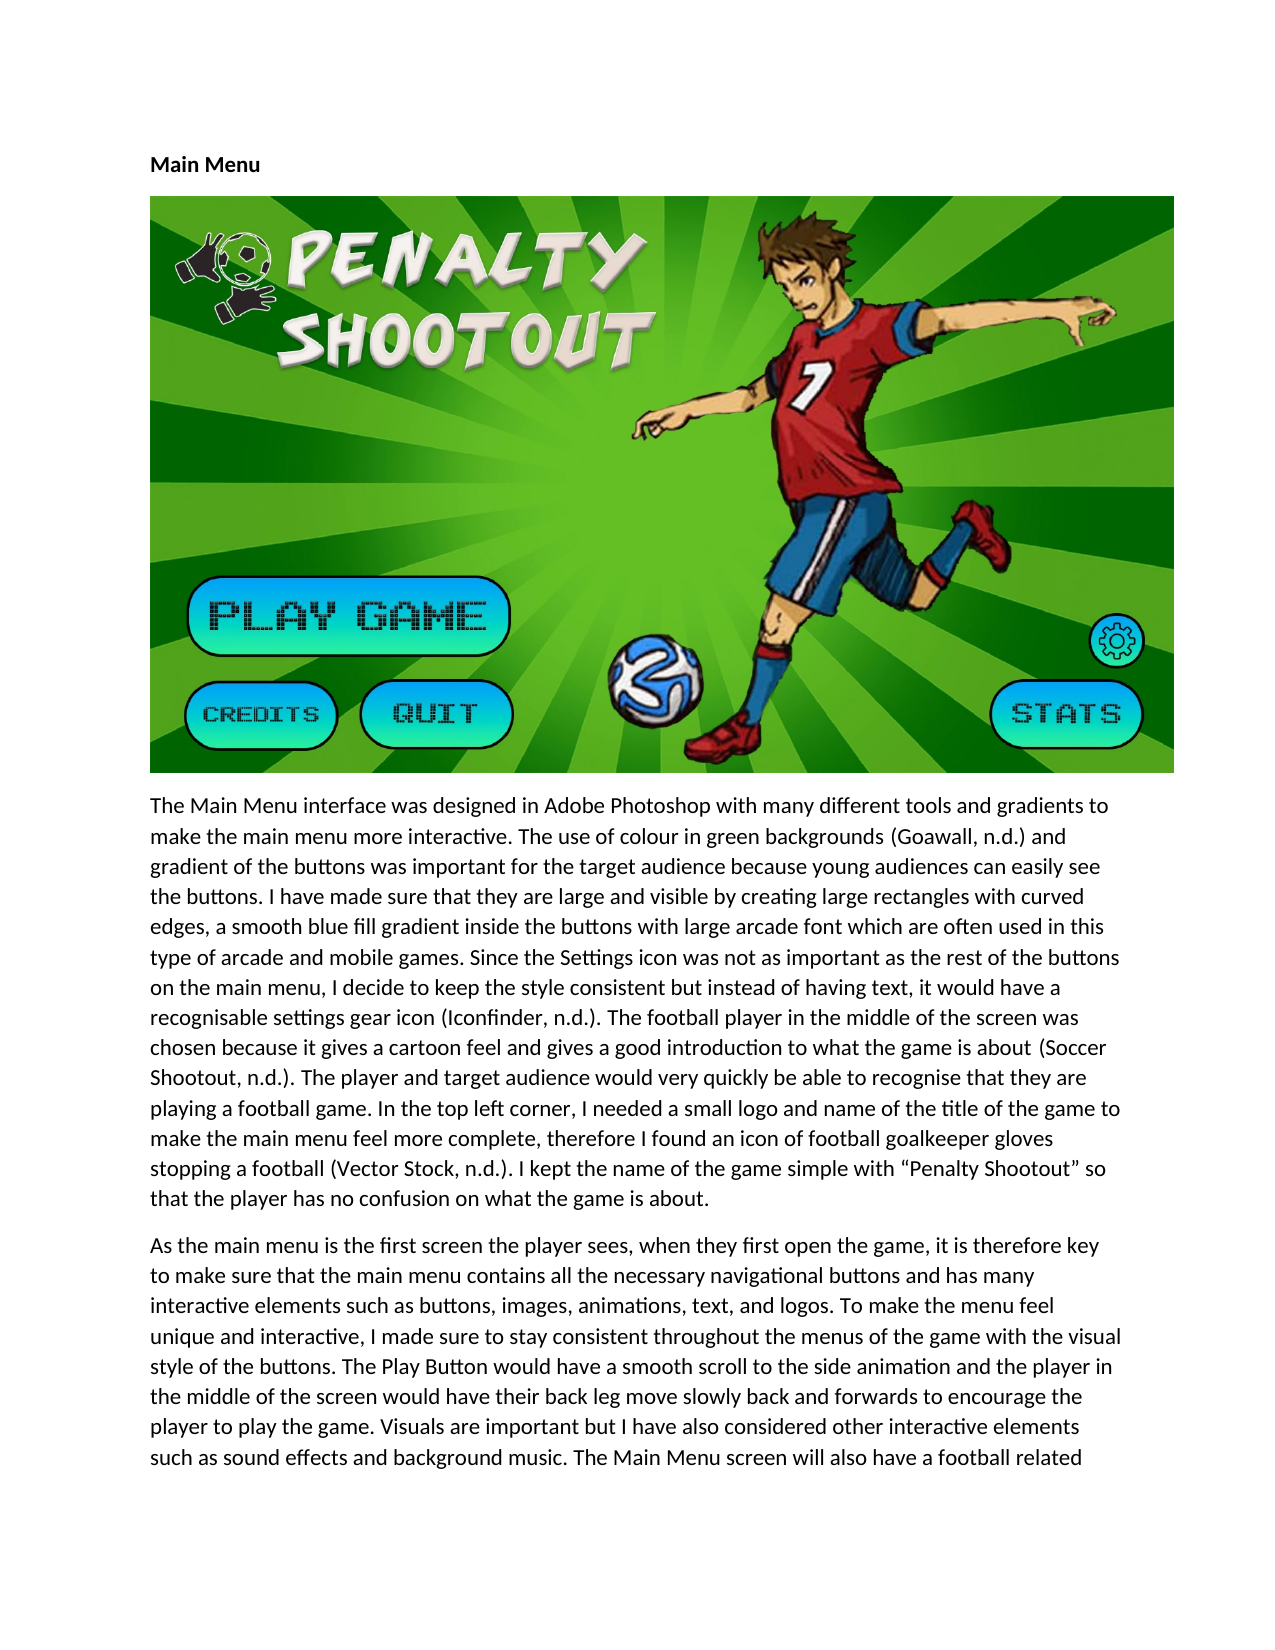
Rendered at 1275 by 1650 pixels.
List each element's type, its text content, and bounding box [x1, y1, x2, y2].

text The Main Menu interface was designed in Adobe Photoshop with many different tools and gradients to make the main menu more interactive. The use of colour in green backgrounds and gradient of the buttons was important for the target audience because young audiences can easily see the buttons. I have made sure that they are large and visible by creating large rectangles with curved edges, a smooth blue fill gradient inside the buttons with large arcade font which are often used in this type of arcade and mobile games. Since the Settings icon was not as important as the rest of the buttons on the main menu, I decide to keep the style consistent but instead of having text, it would have a recognisable settings gear icon. The football player in the middle of the screen was chosen because it gives a cartoon feel and gives a good introduction to what the game is about. The player and target audience would very quickly be able to recognise that they are playing a football game. In the top left corner, I needed a small logo and name of the title of the game to make the main menu feel more complete, therefore I found an icon of football goalkeeper gloves stopping a football . I kept the name of the game simple with “Penalty Shootout” so that the player has no confusion on what the game is about. [150, 792, 1125, 1212]
picture [150, 196, 1174, 773]
text Main Menu [150, 150, 1125, 178]
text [150, 1231, 1125, 1471]
